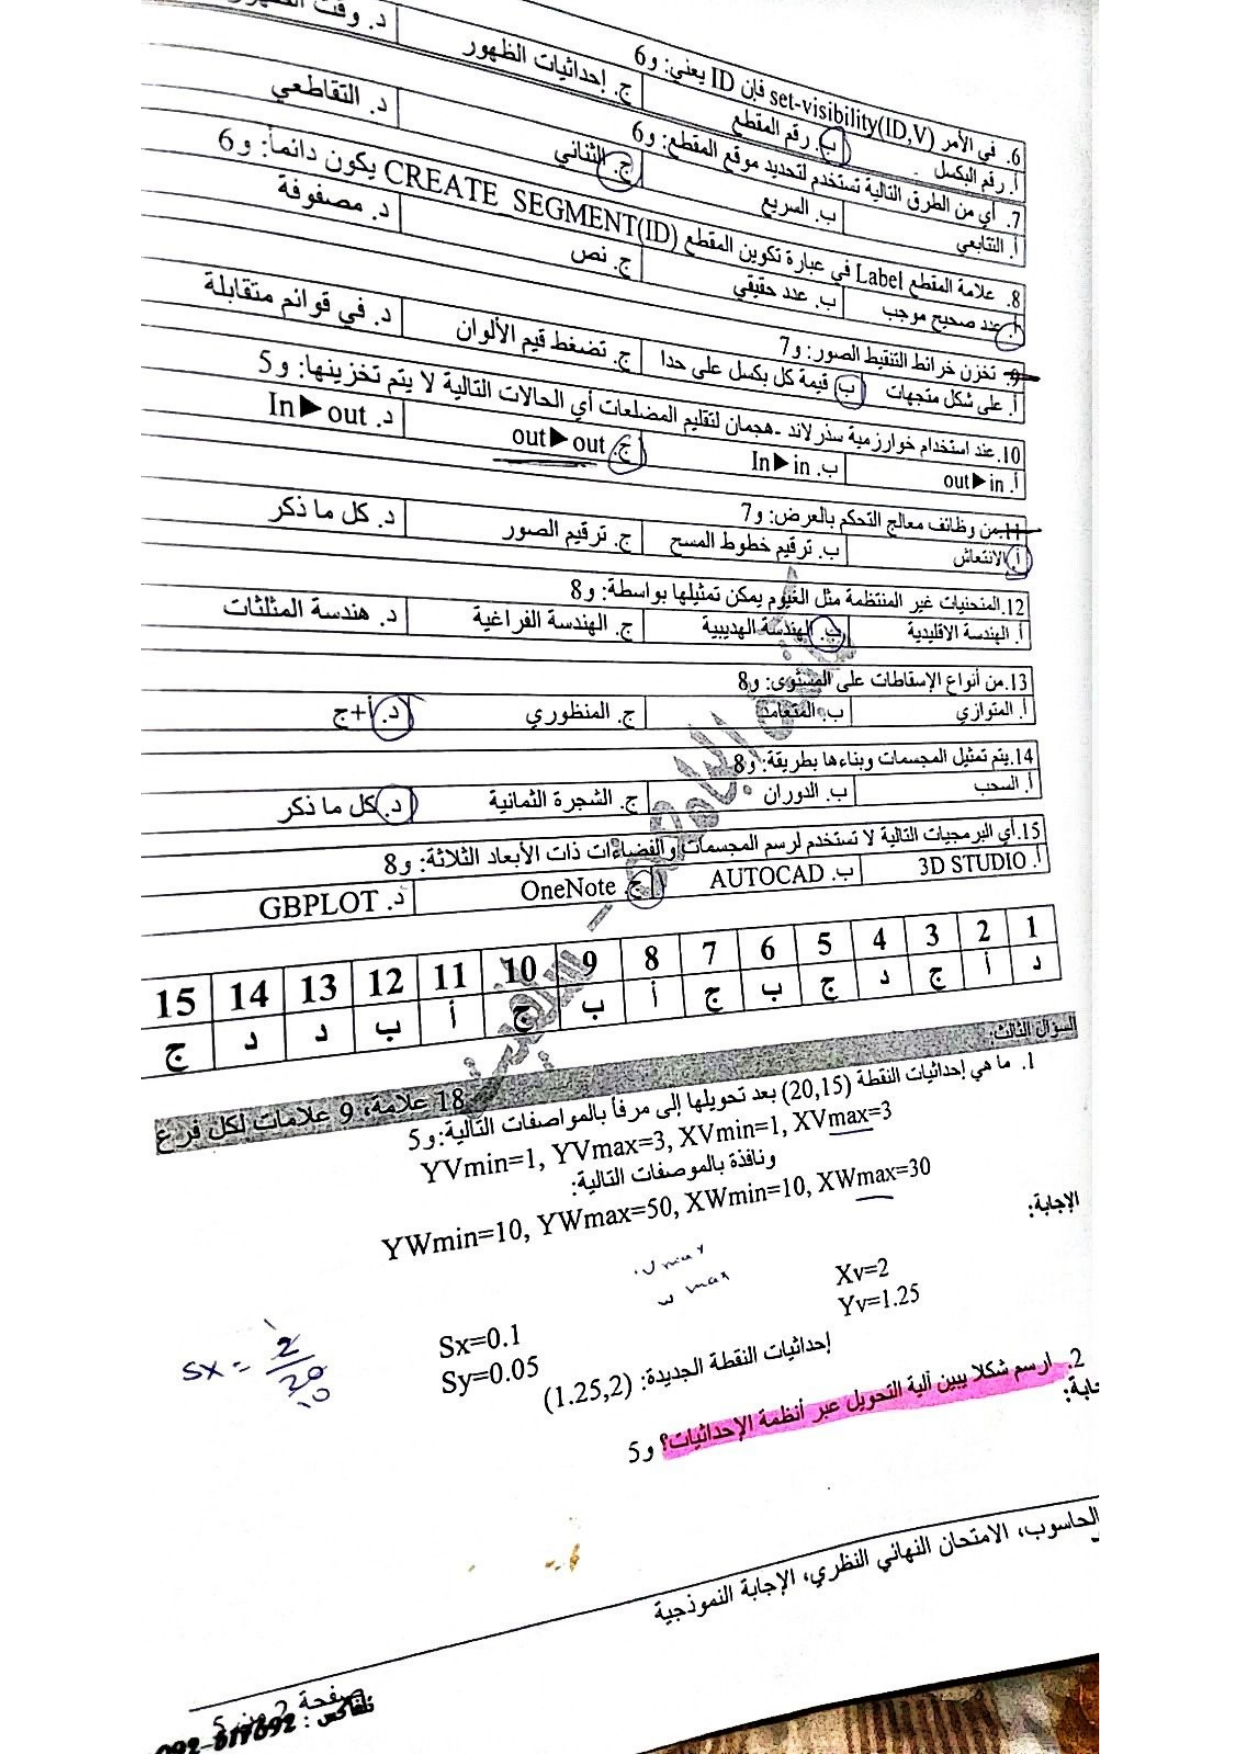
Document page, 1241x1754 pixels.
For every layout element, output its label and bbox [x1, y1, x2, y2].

picture [141, 0, 1100, 1754]
